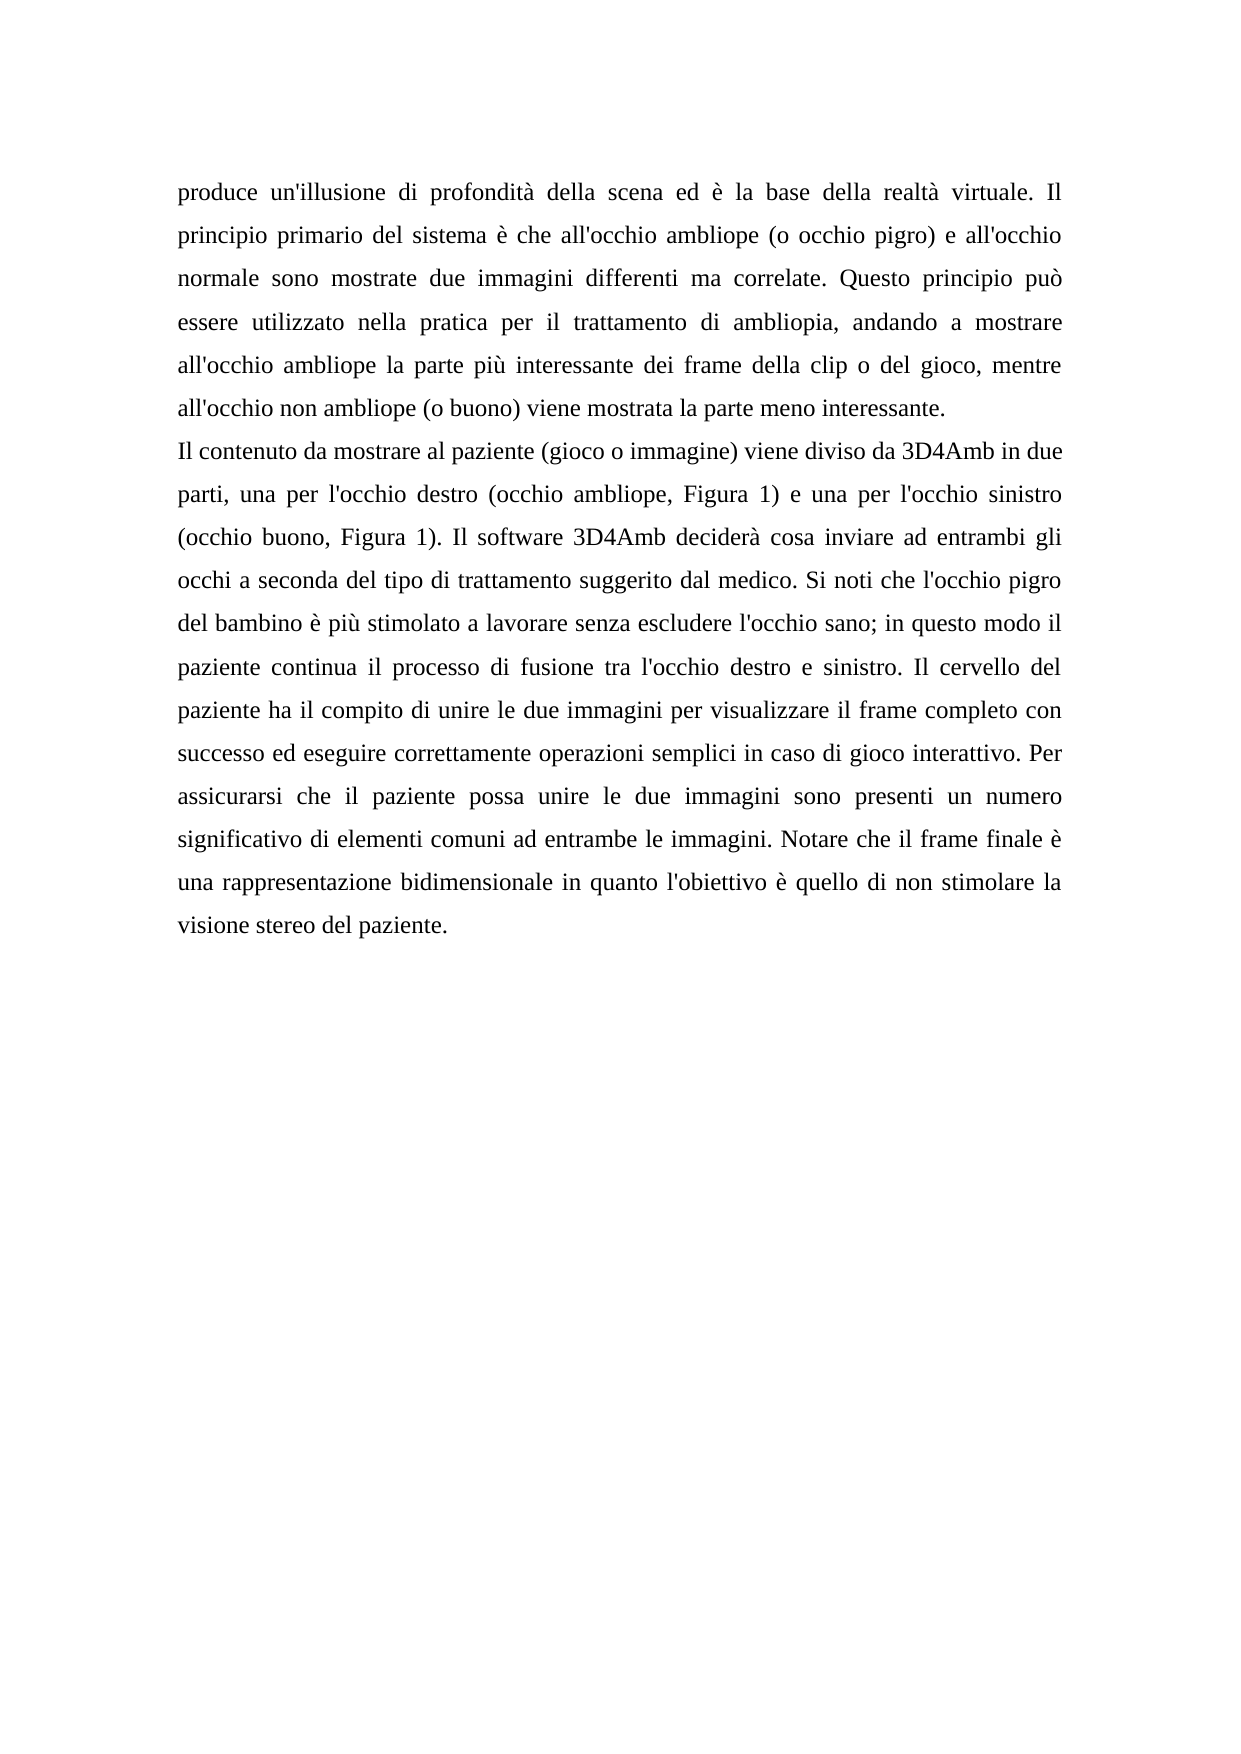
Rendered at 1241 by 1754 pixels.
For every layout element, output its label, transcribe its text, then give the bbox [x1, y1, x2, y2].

text Il contenuto da mostrare al paziente (gioco o immagine) viene diviso da 3D4Amb in due parti, una per l'occhio destro (occhio ambliope, Figura 1) e una per l'occhio sinistro (occhio buono, Figura 1). Il software 3D4Amb deciderà cosa inviare ad entrambi gli occhi a seconda del tipo di trattamento suggerito dal medico. Si noti che l'occhio pigro del bambino è più stimolato a lavorare senza escludere l'occhio sano; in questo modo il paziente continua il processo di fusione tra l'occhio destro e sinistro. Il cervello del paziente ha il compito di unire le due immagini per visualizzare il frame completo con successo ed eseguire correttamente operazioni semplici in caso di gioco interattivo. Per assicurarsi che il paziente possa unire le due immagini sono presenti un numero significativo di elementi comuni ad entrambe le immagini. Notare che il frame finale è una rappresentazione bidimensionale in quanto l'obiettivo è quello di non stimolare la visione stereo del paziente. [177, 436, 1063, 939]
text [177, 177, 1063, 422]
